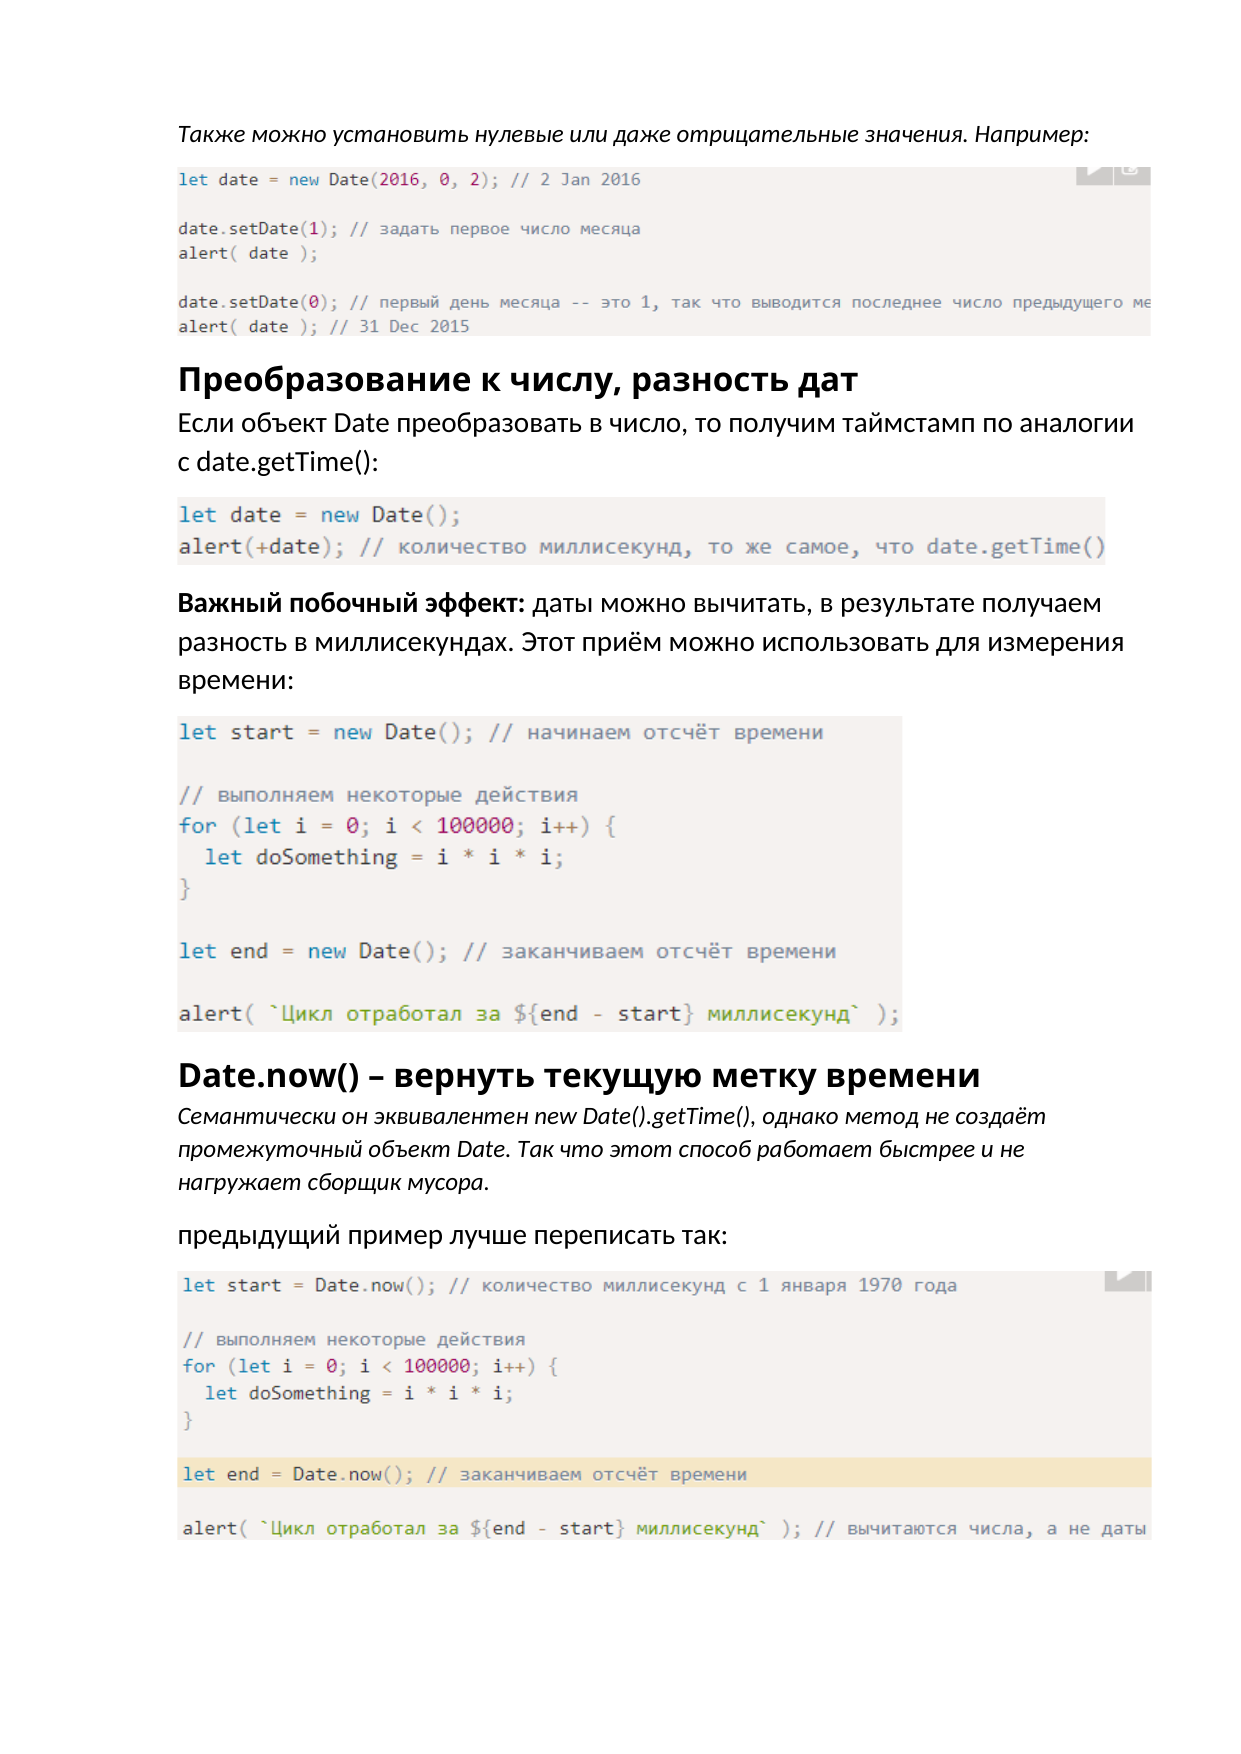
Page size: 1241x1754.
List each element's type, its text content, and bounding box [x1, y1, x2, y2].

picture [177, 716, 903, 1032]
text предыдущий пример лучше переписать так: [177, 1216, 1152, 1252]
picture [177, 167, 1152, 336]
picture [177, 1271, 1152, 1540]
text Если объект Date преобразовать в число, то получим таймстамп по аналогии с date.getTime(): [177, 404, 1152, 478]
text Семантически он эквивалентен new Date().getTime(), однако метод не создаёт промежуточный объект Date. Так что этот способ работает быстрее и не нагружает сборщик мусора. [177, 1101, 1152, 1197]
subtitle Date.now() – вернуть текущую метку времени [177, 1052, 1152, 1097]
text Также можно установить нулевые или даже отрицательные значения. Например: [177, 118, 1152, 149]
picture [177, 497, 1106, 565]
subtitle Преобразование к числу, разность дат [177, 355, 1152, 401]
text Важный побочный эффект: даты можно вычитать, в результате получаем разность в миллисекундах. Этот приём можно использовать для измерения времени: [177, 584, 1152, 697]
